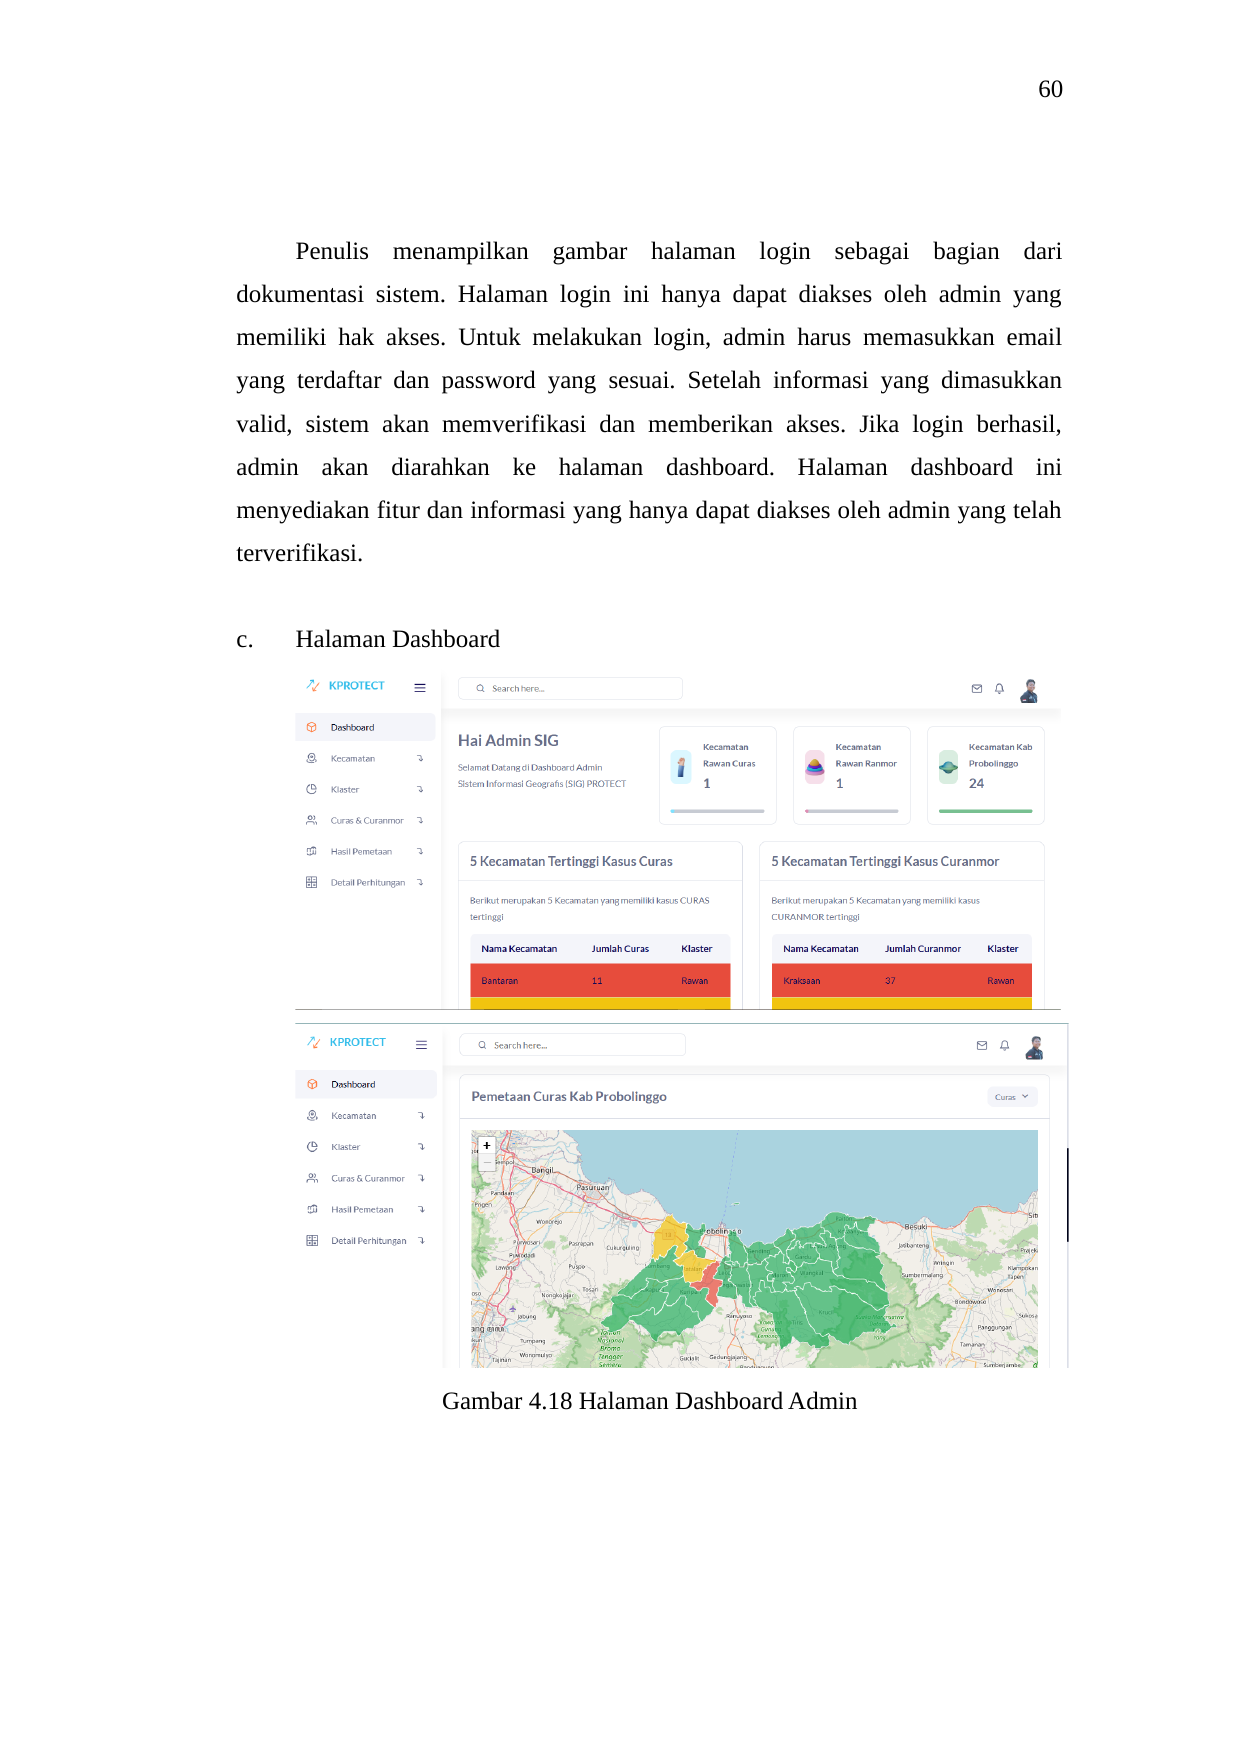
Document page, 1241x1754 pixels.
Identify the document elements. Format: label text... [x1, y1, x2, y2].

picture [295, 1023, 1069, 1368]
list Penulis menampilkan gambar halaman login sebagai bagian dari dokumentasi sistem. Halaman login ini hanya dapat diakses oleh admin yang memiliki hak akses. Untuk melakukan login, admin harus memasukkan email yang terdaftar dan password yang sesuai. Setelah informasi yang dimasukkan valid, sistem akan memverifikasi dan memberikan akses. Jika login berhasil, admin akan diarahkan ke halaman dashboard. Halaman dashboard ini menyediakan fitur dan informasi yang hanya dapat diakses oleh admin yang telah terverifikasi. [236, 236, 1063, 567]
picture [295, 667, 1061, 1010]
list Halaman Dashboard [236, 624, 1063, 653]
